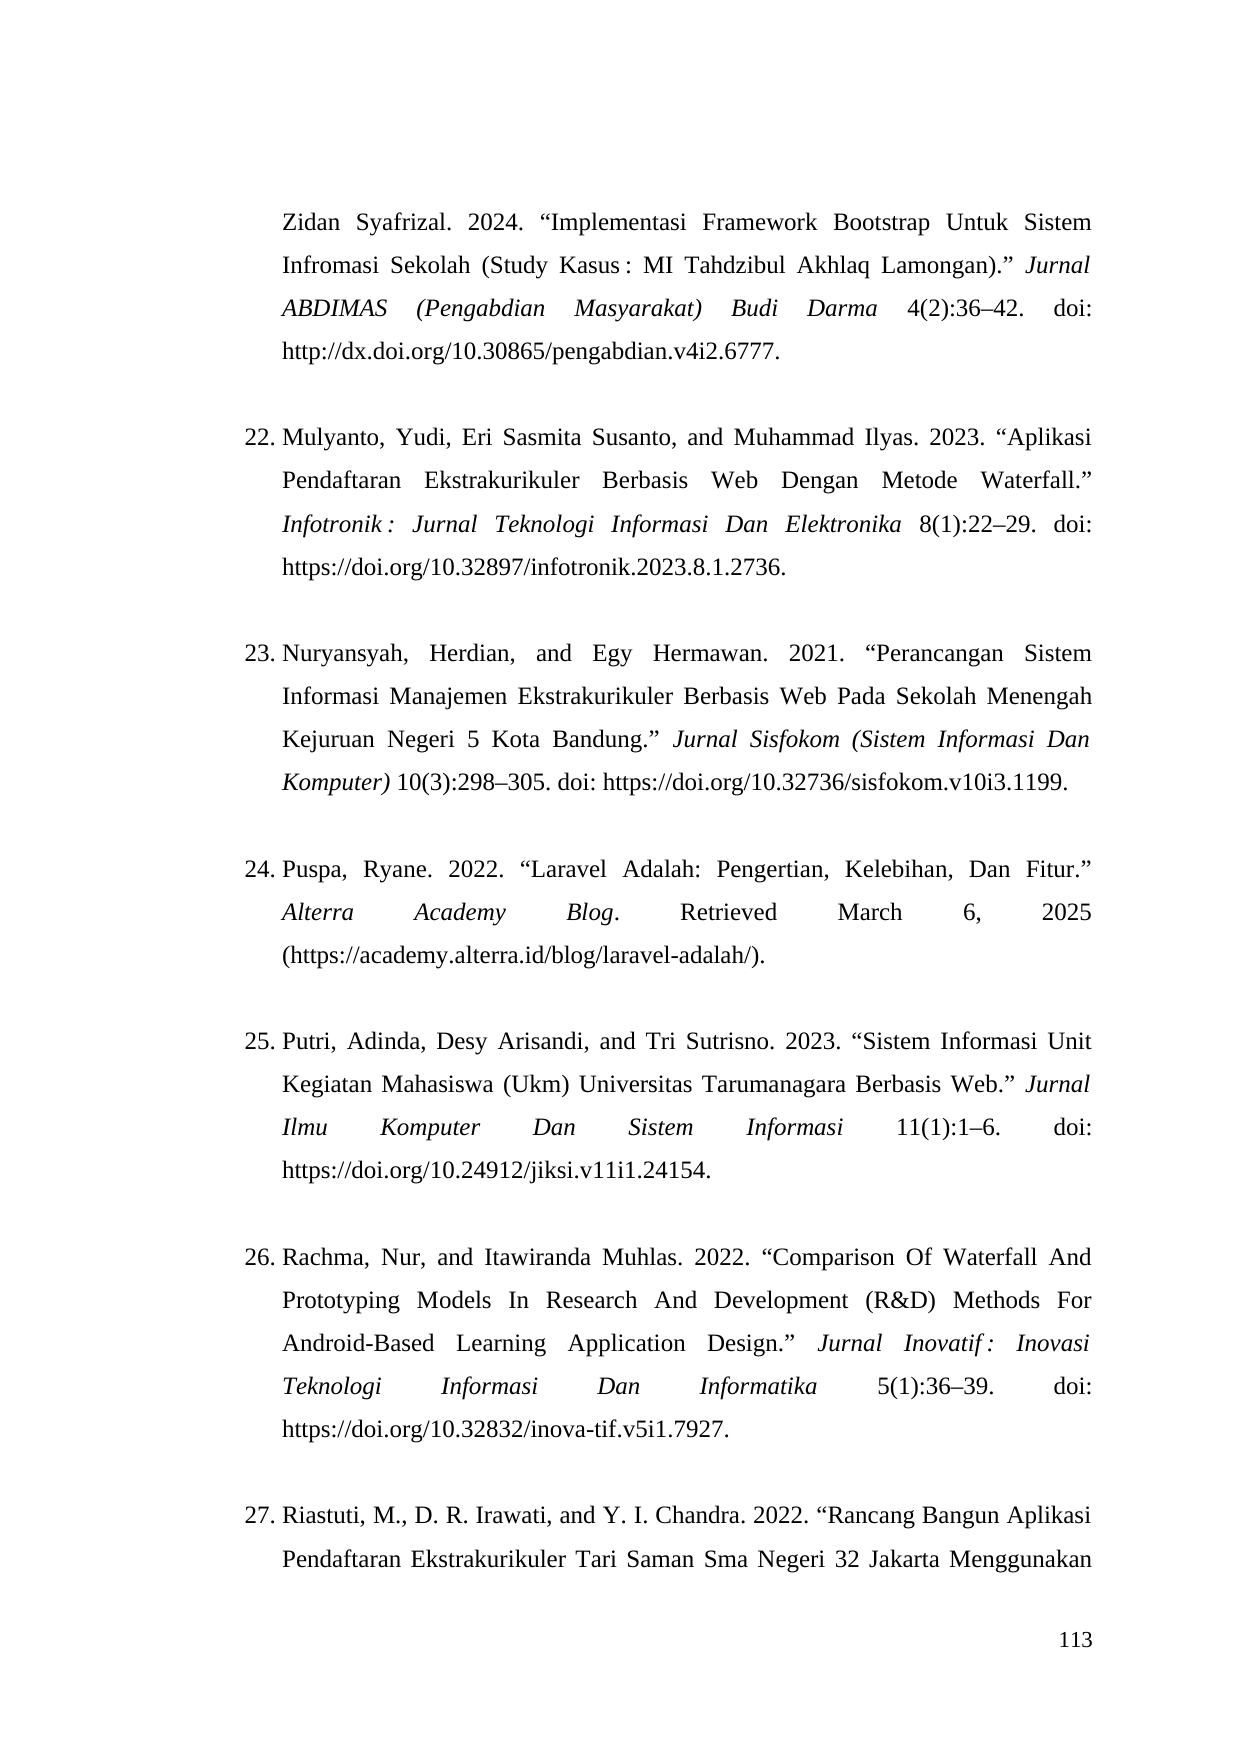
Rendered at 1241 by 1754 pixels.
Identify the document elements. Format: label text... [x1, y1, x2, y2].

list Mulyanto, Yudi, Eri Sasmita Susanto, and Muhammad Ilyas. 2023. “Aplikasi Pendaftaran Ekstrakurikuler Berbasis Web Dengan Metode Waterfall.” Infotronik : Jurnal Teknologi Informasi Dan Elektronika 8(1):22–29. doi: https://doi.org/10.32897/infotronik.2023.8.1.2736. [244, 422, 1092, 581]
list Putri, Adinda, Desy Arisandi, and Tri Sutrisno. 2023. “Sistem Informasi Unit Kegiatan Mahasiswa (Ukm) Universitas Tarumanagara Berbasis Web.” Jurnal Ilmu Komputer Dan Sistem Informasi 11(1):1–6. doi: https://doi.org/10.24912/jiksi.v11i1.24154. [244, 1026, 1092, 1184]
list Puspa, Ryane. 2022. “Laravel Adalah: Pengertian, Kelebihan, Dan Fitur.” Alterra Academy Blog. Retrieved March 6, 2025 (https://academy.alterra.id/blog/laravel-adalah/). [244, 854, 1092, 969]
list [244, 1501, 1092, 1572]
list Nuryansyah, Herdian, and Egy Hermawan. 2021. “Perancangan Sistem Informasi Manajemen Ekstrakurikuler Berbasis Web Pada Sekolah Menengah Kejuruan Negeri 5 Kota Bandung.” Jurnal Sisfokom (Sistem Informasi Dan Komputer) 10(3):298–305. doi: https://doi.org/10.32736/sisfokom.v10i3.1199. [244, 638, 1092, 796]
list Rachma, Nur, and Itawiranda Muhlas. 2022. “Comparison Of Waterfall And Prototyping Models In Research And Development (R&D) Methods For Android-Based Learning Application Design.” Jurnal Inovatif : Inovasi Teknologi Informasi Dan Informatika 5(1):36–39. doi: https://doi.org/10.32832/inova-tif.v5i1.7927. [244, 1242, 1092, 1443]
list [244, 207, 1092, 365]
